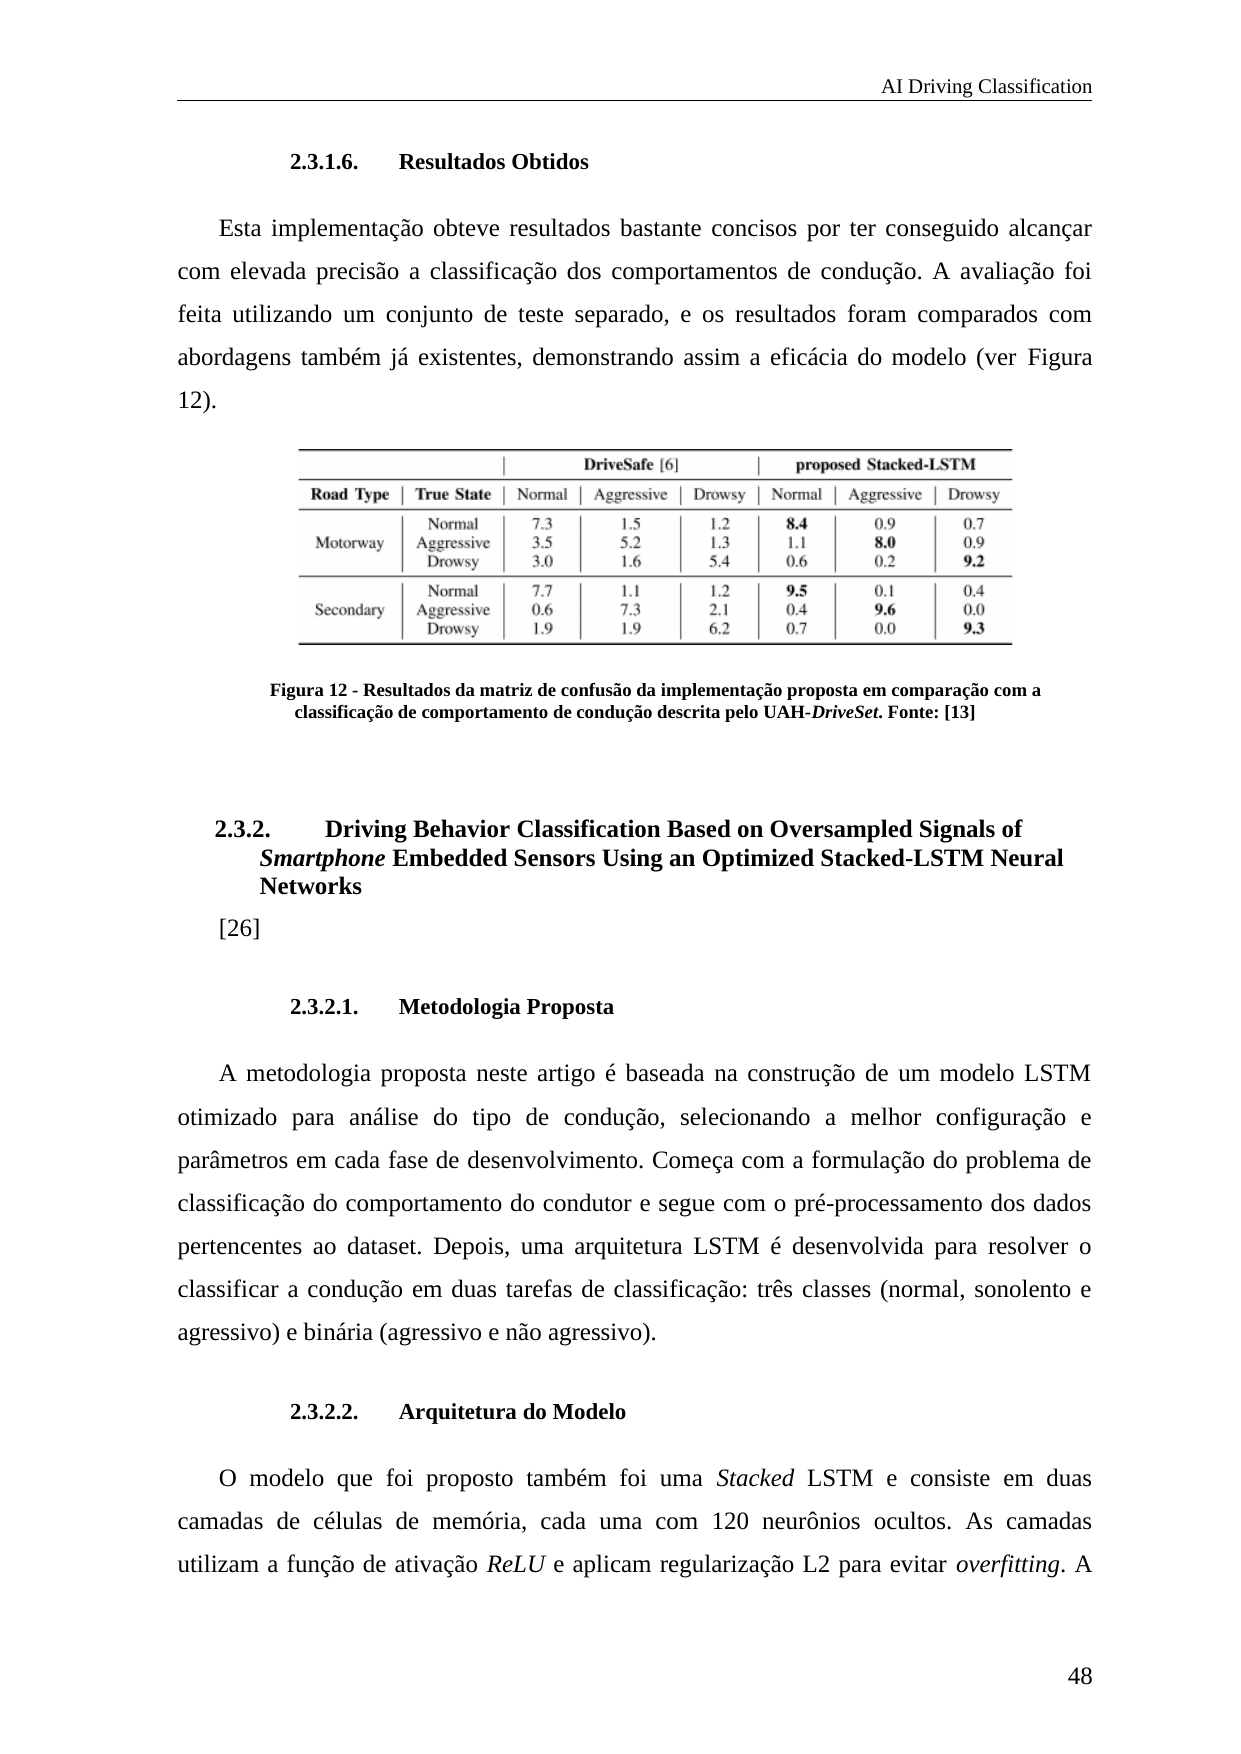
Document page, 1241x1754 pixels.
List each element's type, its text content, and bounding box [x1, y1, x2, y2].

subtitle Driving Behavior Classification Based on Oversampled Signals of Smartphone Embedded Sensors Using an Optimized Stacked-LSTM Neural Networks [214, 814, 1092, 900]
subtitle Resultados Obtidos [290, 148, 1092, 174]
subtitle Arquitetura do Modelo [290, 1398, 1092, 1424]
subtitle Metodologia Proposta [290, 993, 1092, 1019]
text Figura 12 - Resultados da matriz de confusão da implementação proposta em comparação com a classificação de comportamento de condução descrita pelo UAH-DriveSet. Fonte: [177, 679, 1092, 722]
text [177, 1463, 1092, 1578]
text A metodologia proposta neste artigo é baseada na construção de um modelo LSTM otimizado para análise do tipo de condução, selecionando a melhor configuração e parâmetros em cada fase de desenvolvimento. Começa com a formulação do problema de classificação do comportamento do condutor e segue com o pré-processamento dos dados pertencentes ao dataset. Depois, uma arquitetura LSTM é desenvolvida para resolver o classificar a condução em duas tarefas de classificação: três classes (normal, sonolento e agressivo) e binária (agressivo e não agressivo). [177, 1058, 1092, 1346]
text Esta implementação obteve resultados bastante concisos por ter conseguido alcançar com elevada precisão a classificação dos comportamentos de condução. A avaliação foi feita utilizando um conjunto de teste separado, e os resultados foram comparados com abordagens também já existentes, demonstrando assim a eficácia do modelo (ver Figura 11). [177, 213, 1092, 414]
picture [298, 449, 1013, 645]
